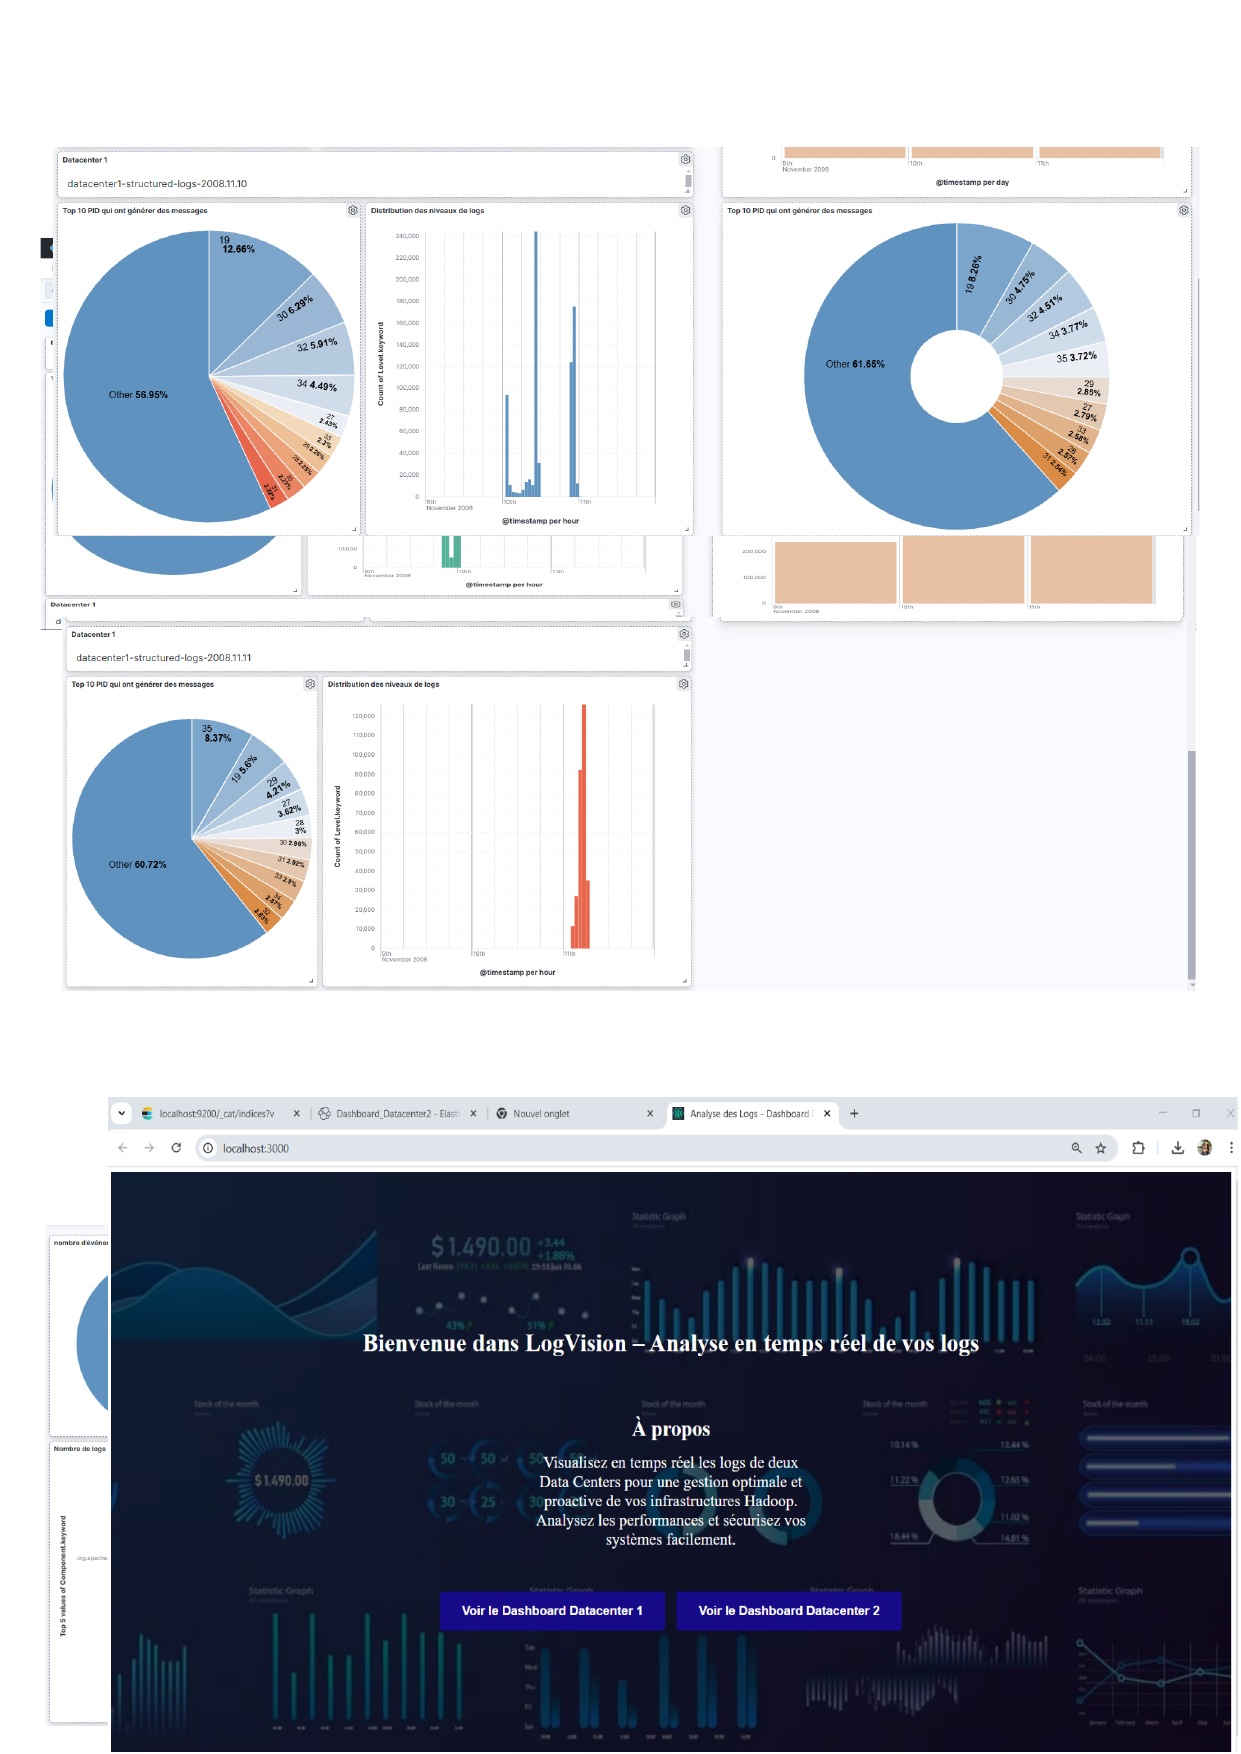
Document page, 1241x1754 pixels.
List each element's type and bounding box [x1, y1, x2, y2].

picture [44, 1097, 1236, 1751]
picture [40, 147, 1199, 990]
